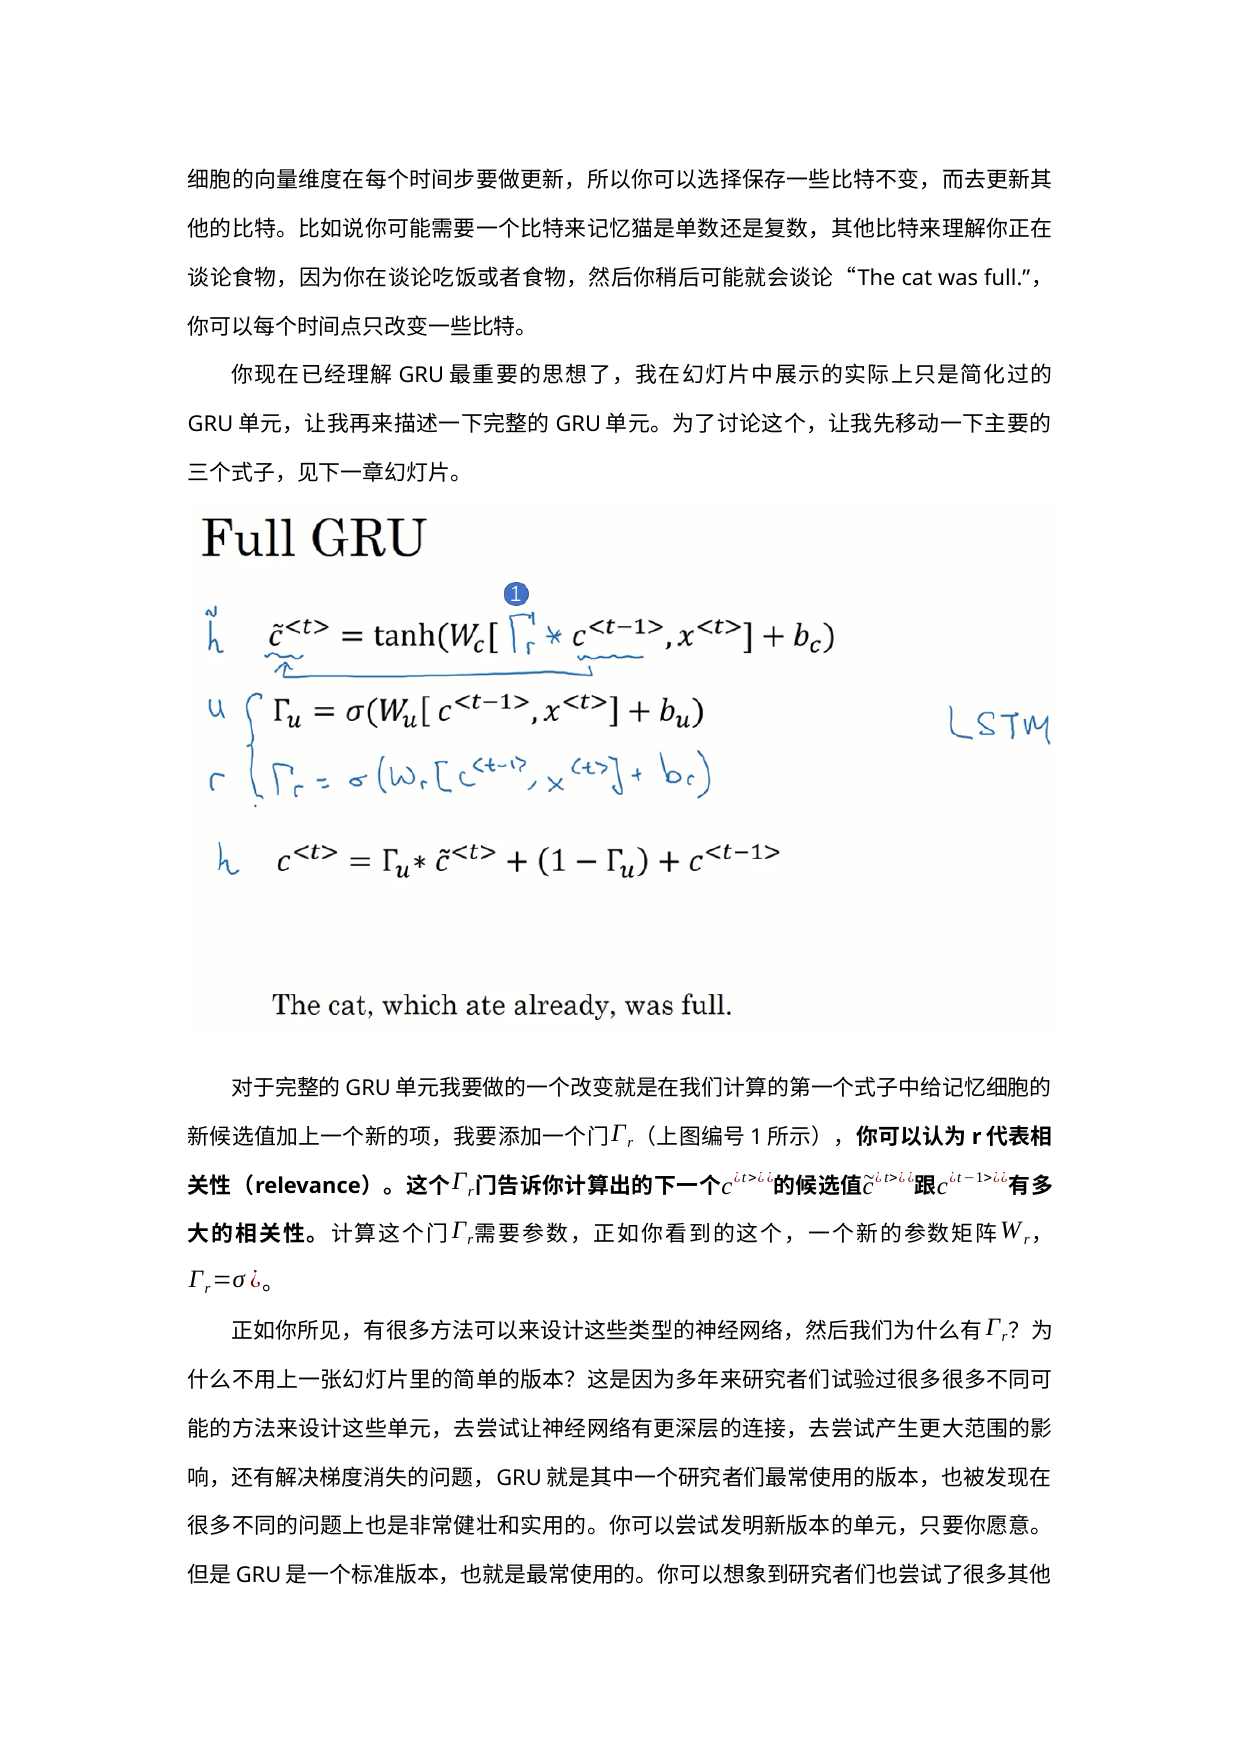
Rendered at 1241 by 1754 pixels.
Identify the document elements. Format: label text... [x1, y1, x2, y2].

text 对于完整的GRU单元我要做的一个改变就是在我们计算的第一个式子中给记忆细胞的新候选值加上一个新的项，我要添加一个门（上图编号1所示），你可以认为r代表相关性（relevance）。这个门告诉你计算出的下一个的候选值跟有多大的相关性。计算这个门需要参数，正如你看到的这个，一个新的参数矩阵，。 [187, 1070, 1053, 1297]
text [187, 162, 1053, 341]
picture [187, 502, 1053, 1032]
text 你现在已经理解GRU最重要的思想了，我在幻灯片中展示的实际上只是简化过的GRU单元，让我再来描述一下完整的GRU单元。为了讨论这个，让我先移动一下主要的三个式子，见下一章幻灯片。 [187, 357, 1053, 487]
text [187, 1313, 1053, 1589]
